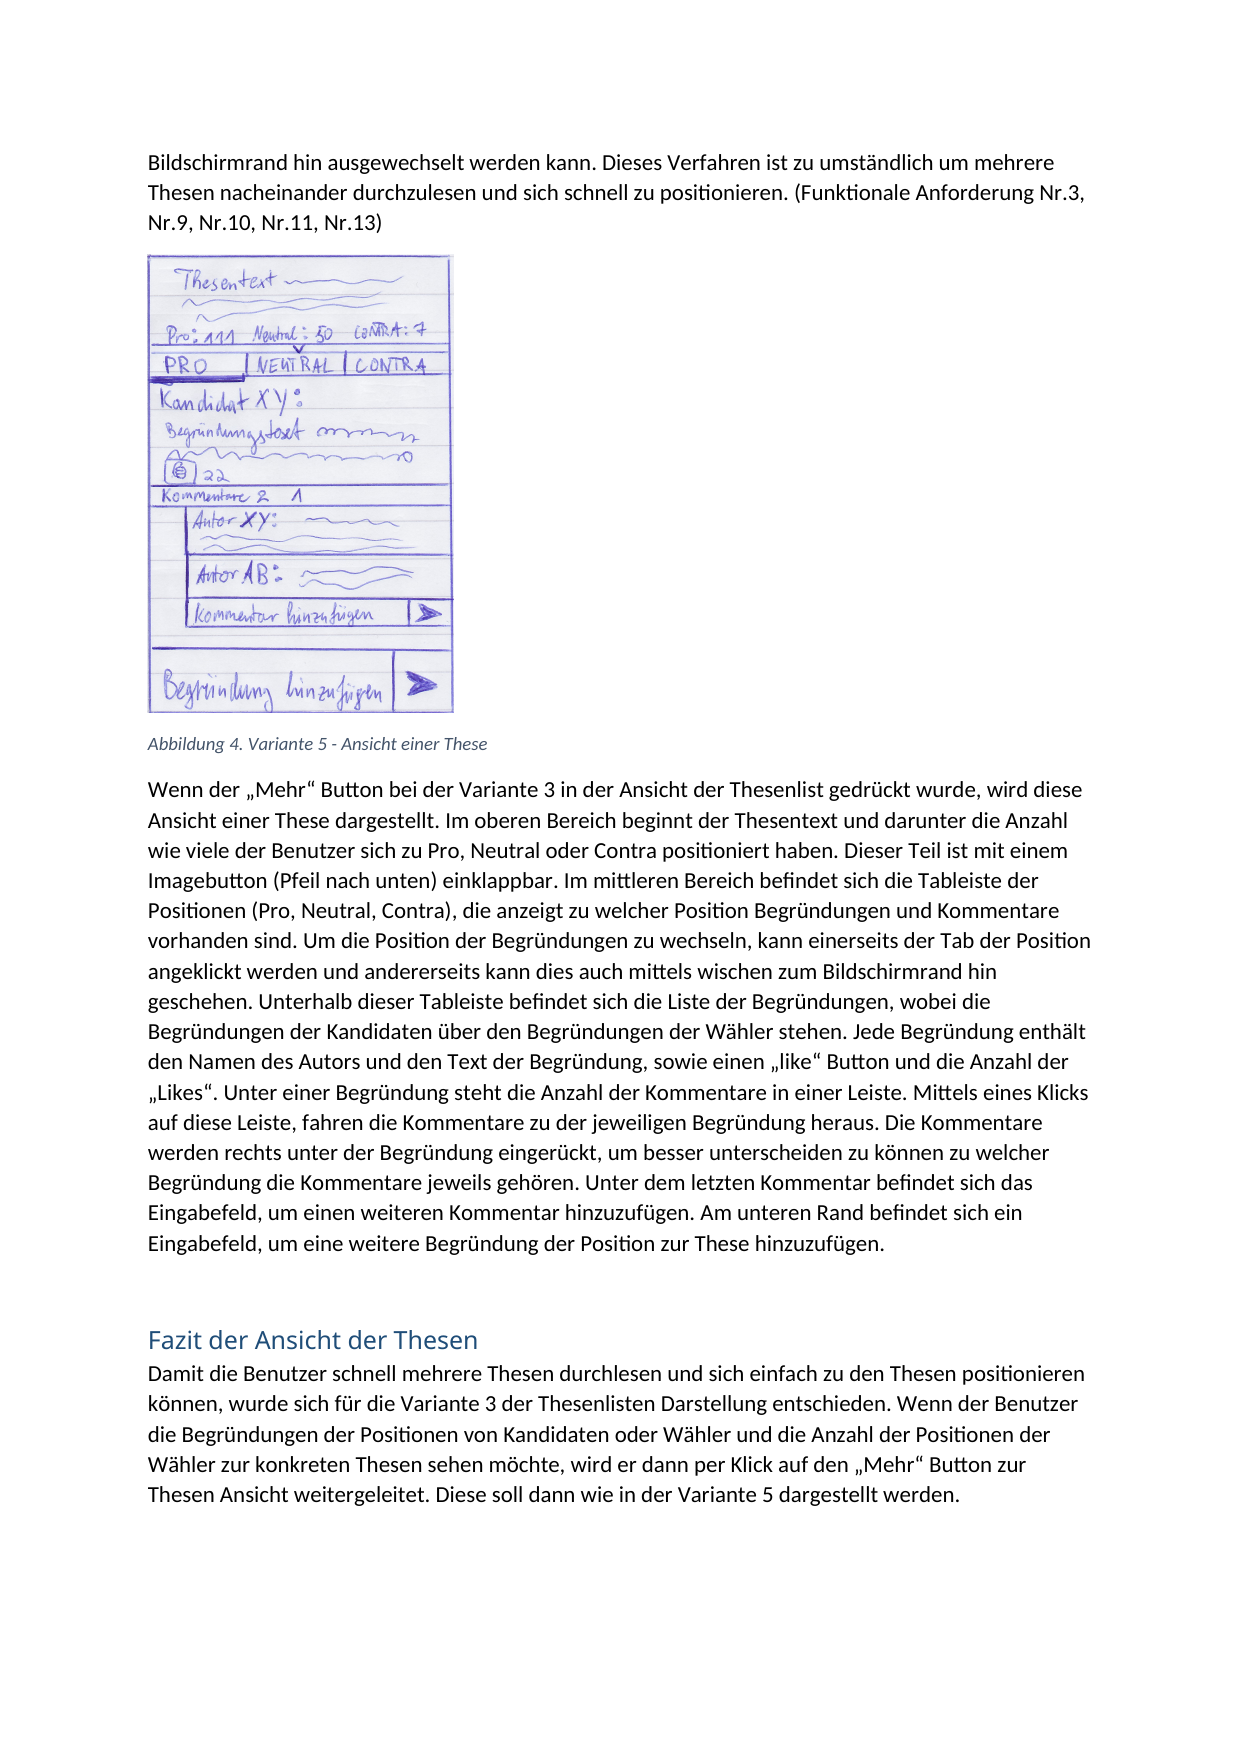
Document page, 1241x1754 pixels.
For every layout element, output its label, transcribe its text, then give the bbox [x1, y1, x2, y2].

subtitle Fazit der Ansicht der Thesen [148, 1322, 1093, 1357]
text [148, 148, 1093, 236]
picture [147, 254, 454, 713]
text Damit die Benutzer schnell mehrere Thesen durchlesen und sich einfach zu den Thesen positionieren können, wurde sich für die Variante 3 der Thesenlisten Darstellung entschieden. Wenn der Benutzer die Begründungen der Positionen von Kandidaten oder Wähler und die Anzahl der Positionen der Wähler zur konkreten Thesen sehen möchte, wird er dann per Klick auf den „Mehr“ Button zur Thesen Ansicht weitergeleitet. Diese soll dann wie in der Variante 5 dargestellt werden. [148, 1359, 1093, 1508]
text Wenn der „Mehr“ Button bei der Variante 3 in der Ansicht der Thesenlist gedrückt wurde, wird diese Ansicht einer These dargestellt. Im oberen Bereich beginnt der Thesentext und darunter die Anzahl wie viele der Benutzer sich zu Pro, Neutral oder Contra positioniert haben. Dieser Teil ist mit einem Imagebutton (Pfeil nach unten) einklappbar. Im mittleren Bereich befindet sich die Tableiste der Positionen (Pro, Neutral, Contra), die anzeigt zu welcher Position Begründungen und Kommentare vorhanden sind. Um die Position der Begründungen zu wechseln, kann einerseits der Tab der Position angeklickt werden und andererseits kann dies auch mittels wischen zum Bildschirmrand hin geschehen. Unterhalb dieser Tableiste befindet sich die Liste der Begründungen, wobei die Begründungen der Kandidaten über den Begründungen der Wähler stehen. Jede Begründung enthält den Namen des Autors und den Text der Begründung, sowie einen „like“ Button und die Anzahl der „Likes“. Unter einer Begründung steht die Anzahl der Kommentare in einer Leiste. Mittels eines Klicks auf diese Leiste, fahren die Kommentare zu der jeweiligen Begründung heraus. Die Kommentare werden rechts unter der Begründung eingerückt, um besser unterscheiden zu können zu welcher Begründung die Kommentare jeweils gehören. Unter dem letzten Kommentar befindet sich das Eingabefeld, um einen weiteren Kommentar hinzuzufügen. Am unteren Rand befindet sich ein Eingabefeld, um eine weitere Begründung der Position zur These hinzuzufügen. [148, 776, 1093, 1257]
